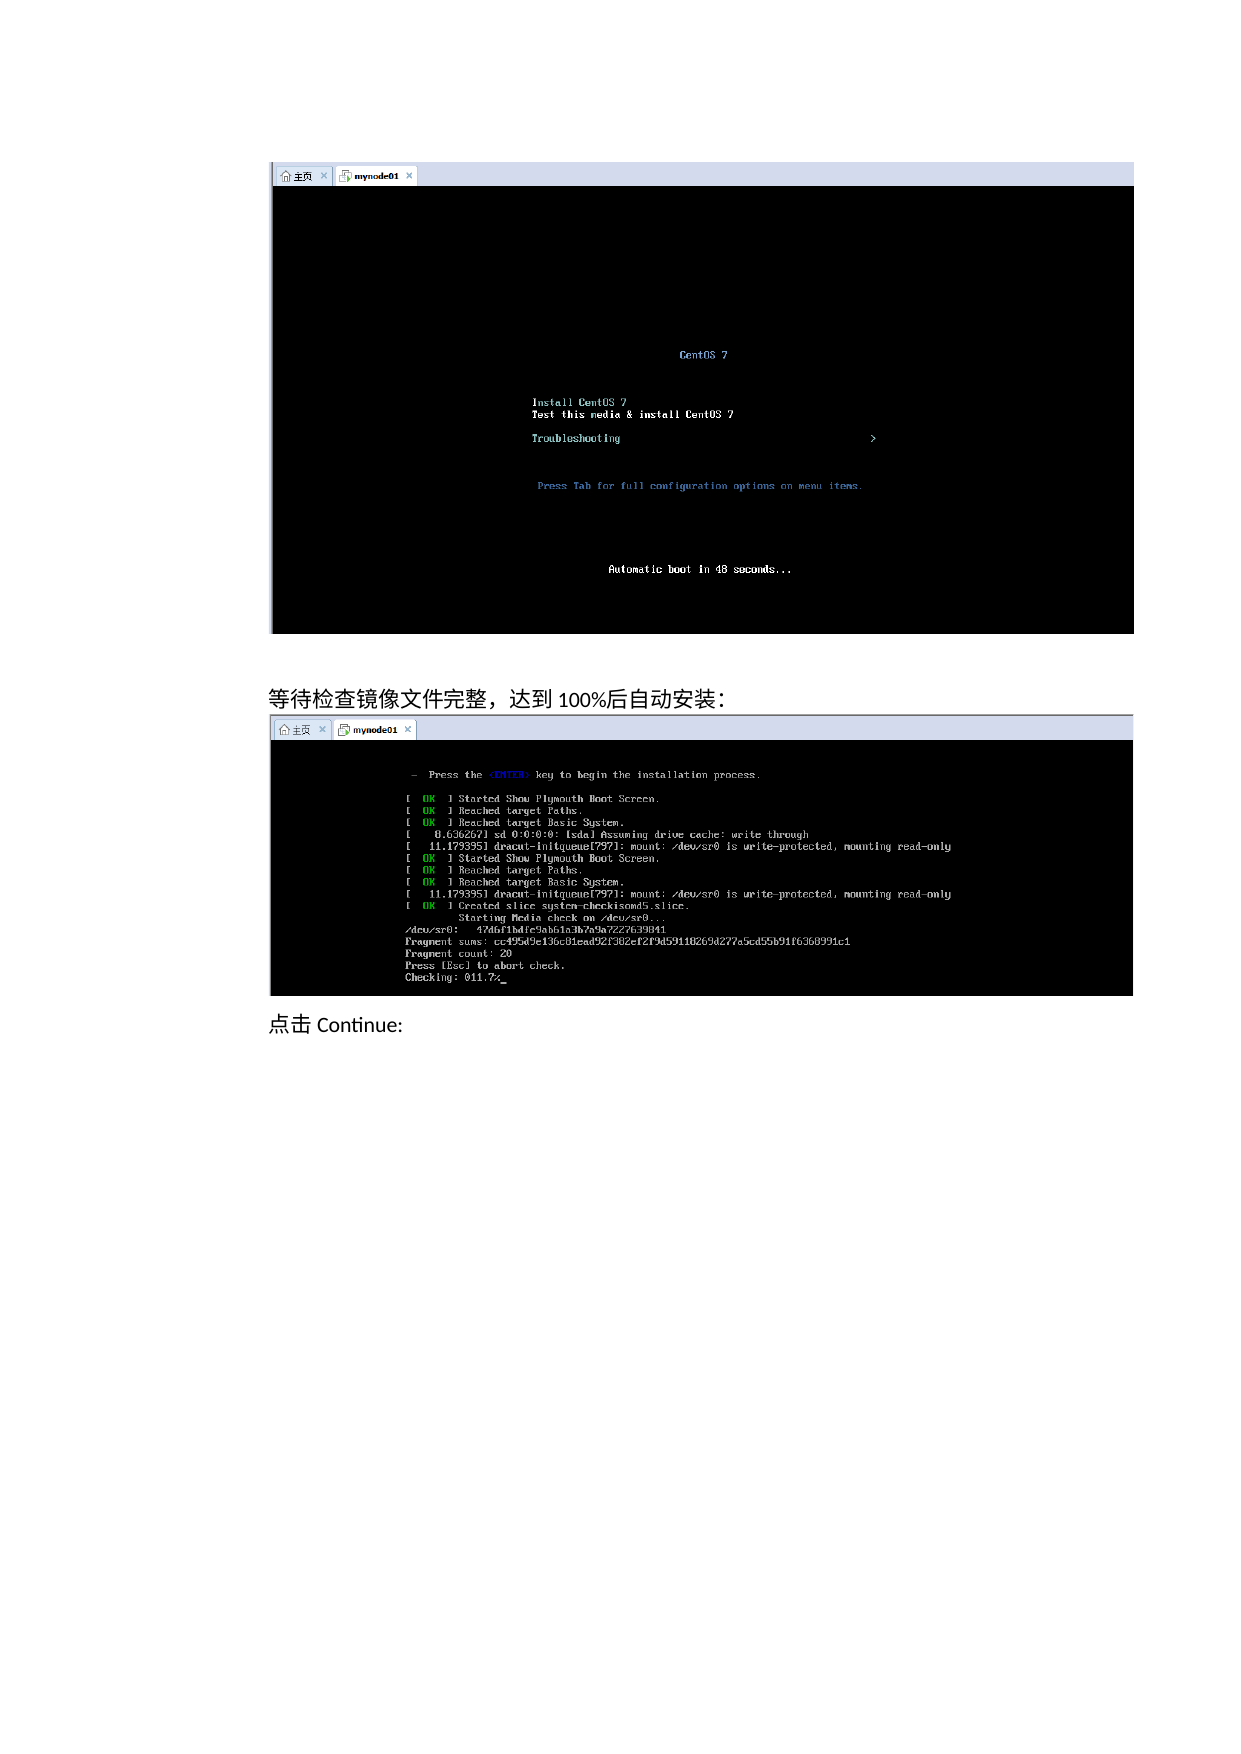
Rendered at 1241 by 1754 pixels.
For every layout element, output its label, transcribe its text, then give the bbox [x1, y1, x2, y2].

list 点击Continue: [269, 1007, 1053, 1039]
list 等待检查镜像文件完整，达到100%后自动安装： [269, 682, 1053, 714]
picture [268, 714, 1134, 996]
picture [268, 162, 1134, 634]
